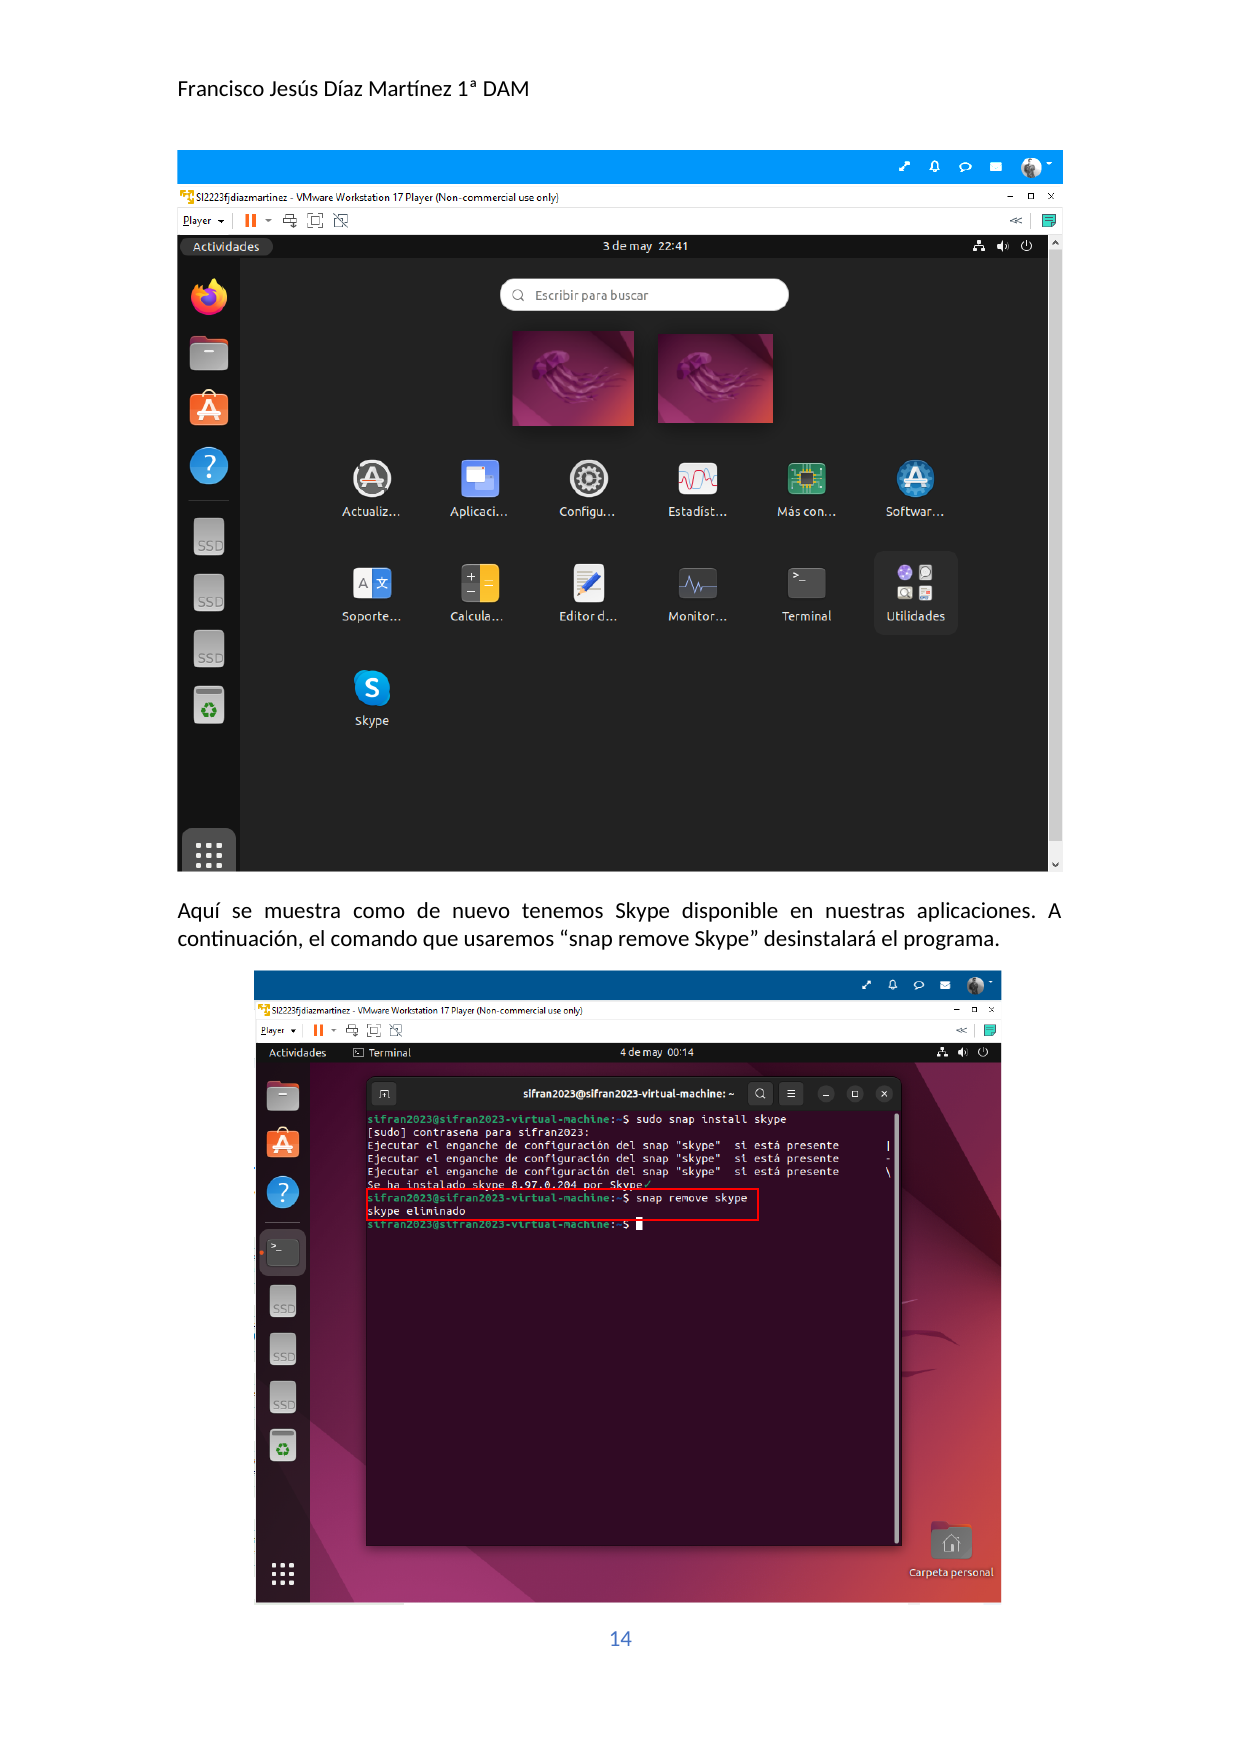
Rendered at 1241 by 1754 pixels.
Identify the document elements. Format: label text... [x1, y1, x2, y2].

picture [177, 147, 1063, 872]
text Aquí se muestra como de nuevo tenemos Skype disponible en nuestras aplicaciones. A continuación, el comando que usaremos “snap remove Skype” desinstalará el programa. [177, 896, 1063, 952]
picture [254, 968, 1002, 1605]
